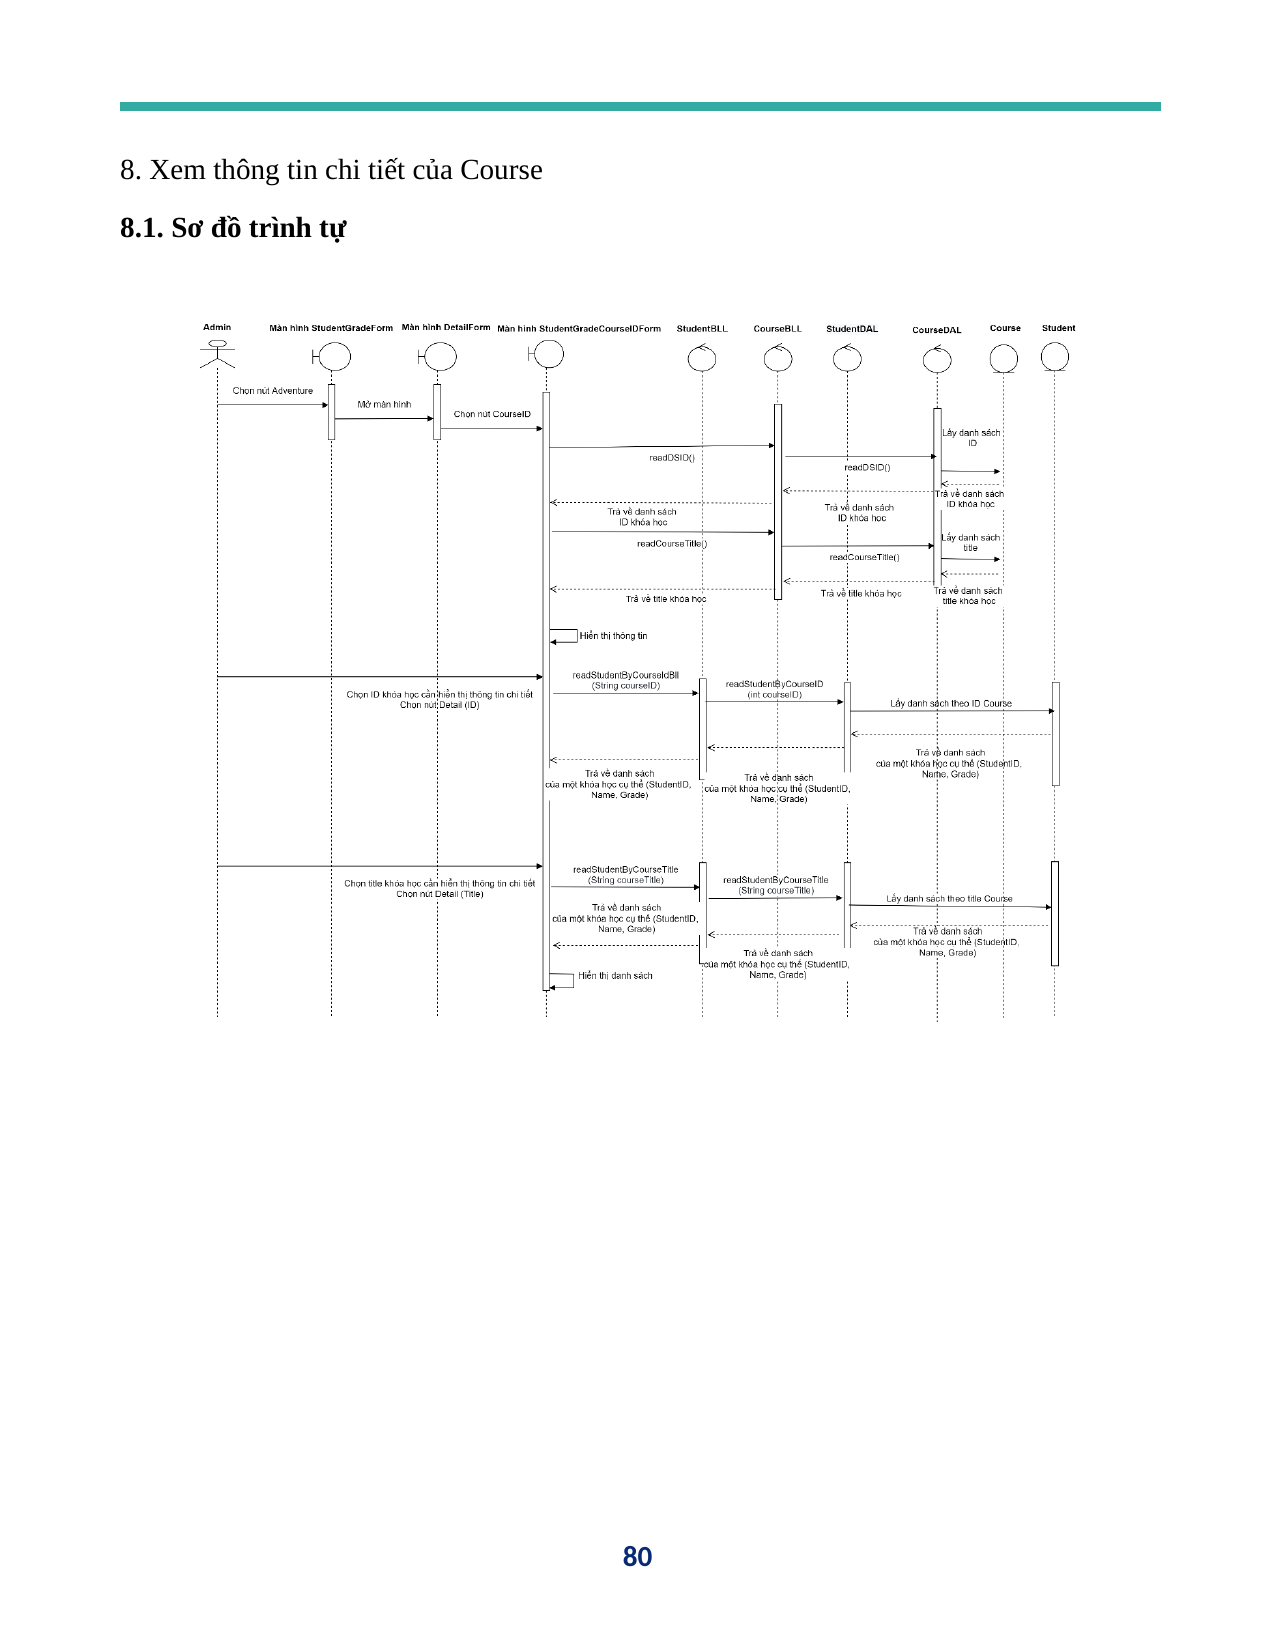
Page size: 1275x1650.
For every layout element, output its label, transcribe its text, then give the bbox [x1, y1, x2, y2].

picture [120, 248, 1155, 1091]
subtitle 8. Xem thông tin chi tiết của Course [120, 152, 1155, 185]
subtitle 8.1. Sơ đồ trình tự [120, 210, 1155, 244]
